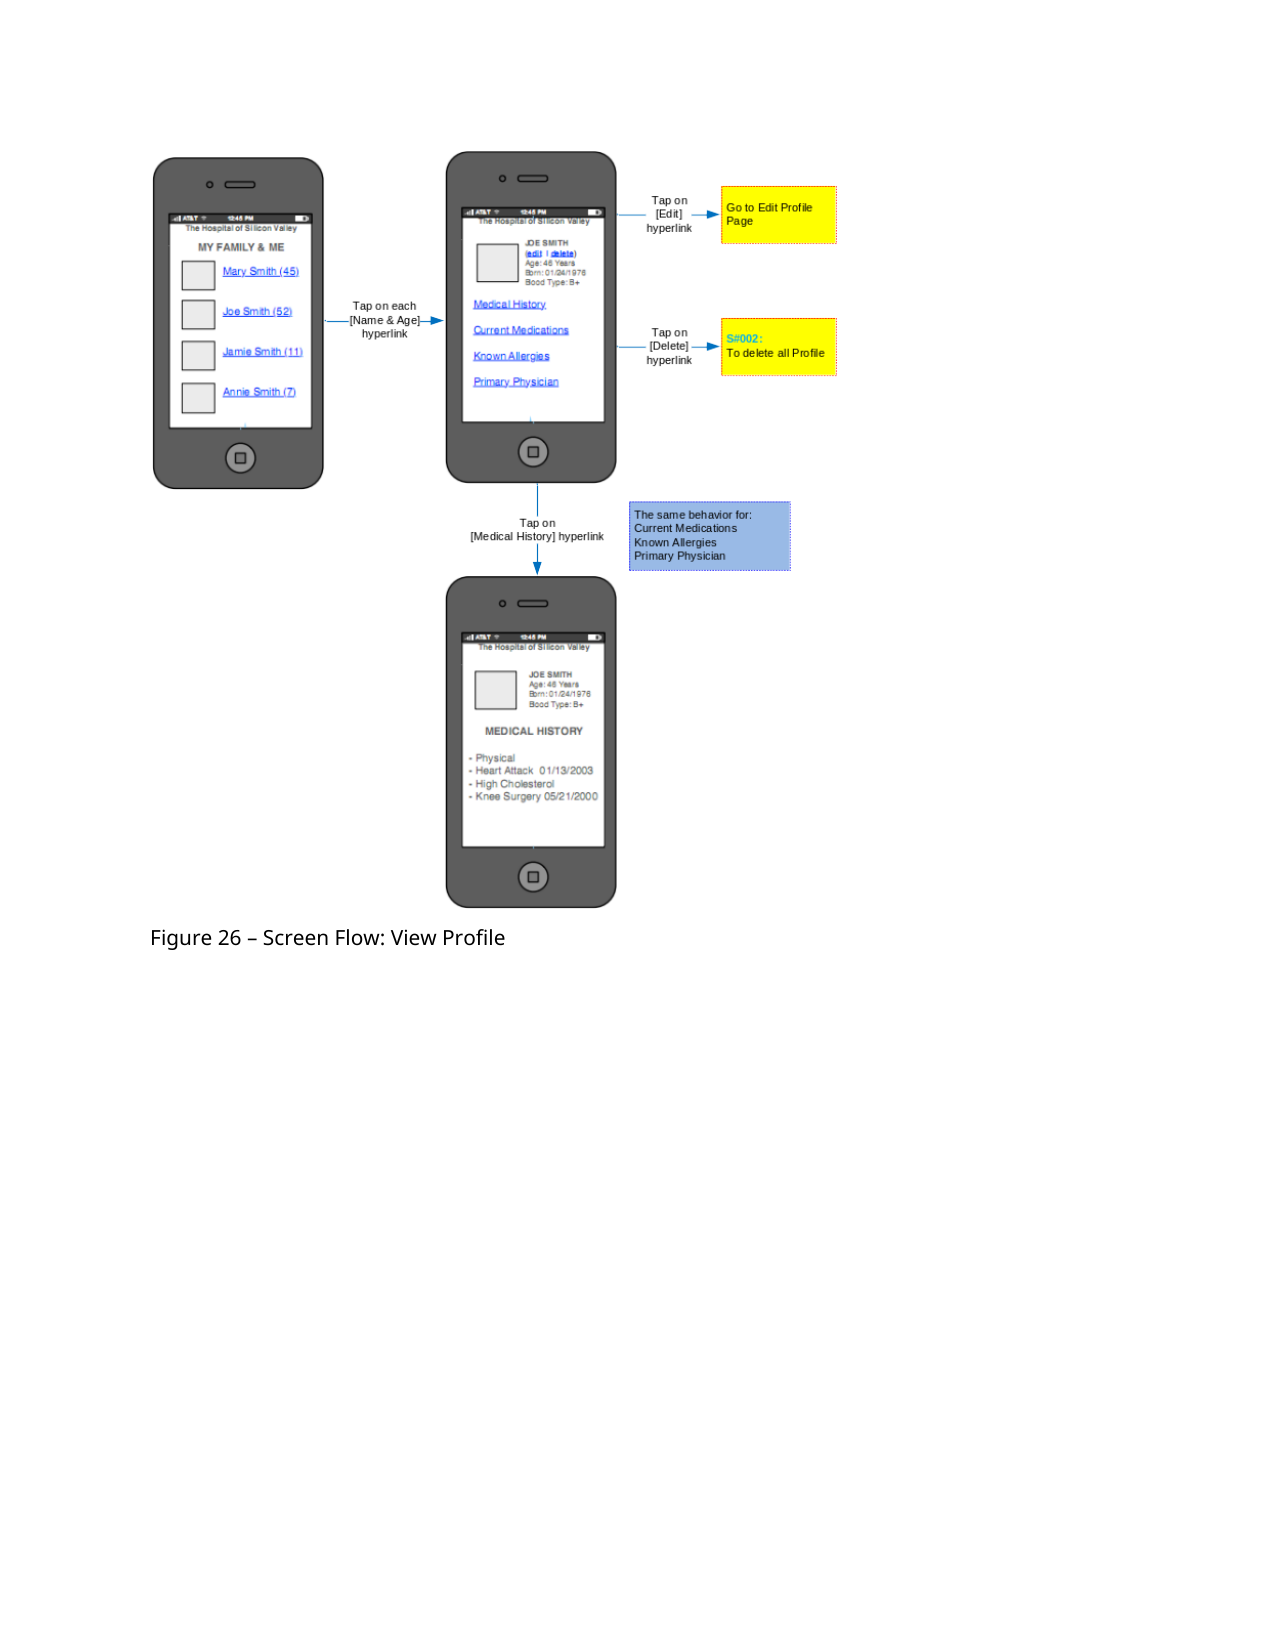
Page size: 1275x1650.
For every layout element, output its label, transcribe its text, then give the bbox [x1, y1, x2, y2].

text Figure 26 – Screen Flow: View Profile [150, 923, 1125, 951]
